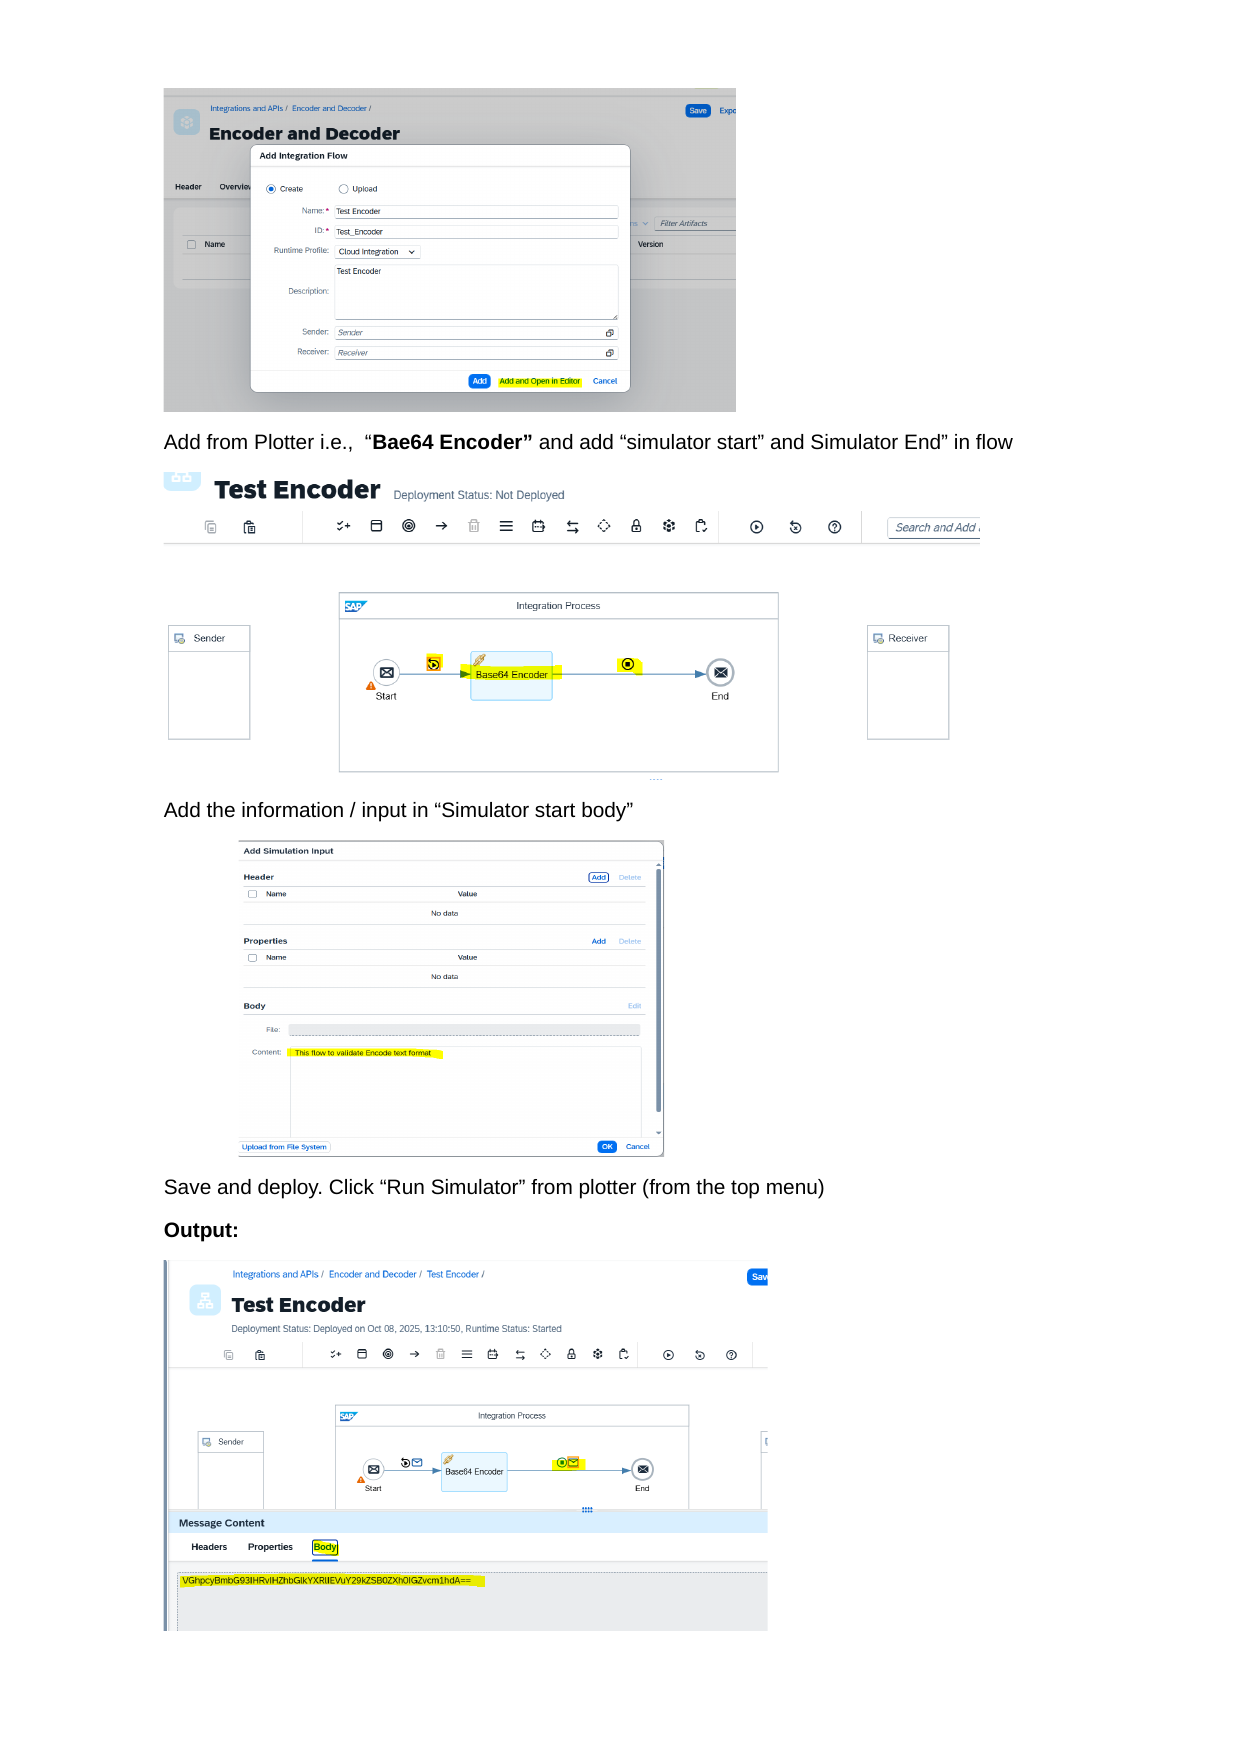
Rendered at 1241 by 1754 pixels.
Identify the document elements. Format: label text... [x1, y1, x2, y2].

text Add the information / input in “Simulator start body” [164, 798, 1152, 822]
text Add from Plotter i.e., “Bae64 Encoder” and add “simulator start” and Simulator End” in flow [164, 430, 1152, 454]
picture [238, 840, 665, 1157]
picture [163, 88, 736, 412]
picture [163, 1260, 768, 1631]
text Output: [164, 1218, 1152, 1242]
picture [163, 472, 980, 780]
text Save and deploy. Click “Run Simulator” from plotter (from the top menu) [164, 1175, 1152, 1199]
